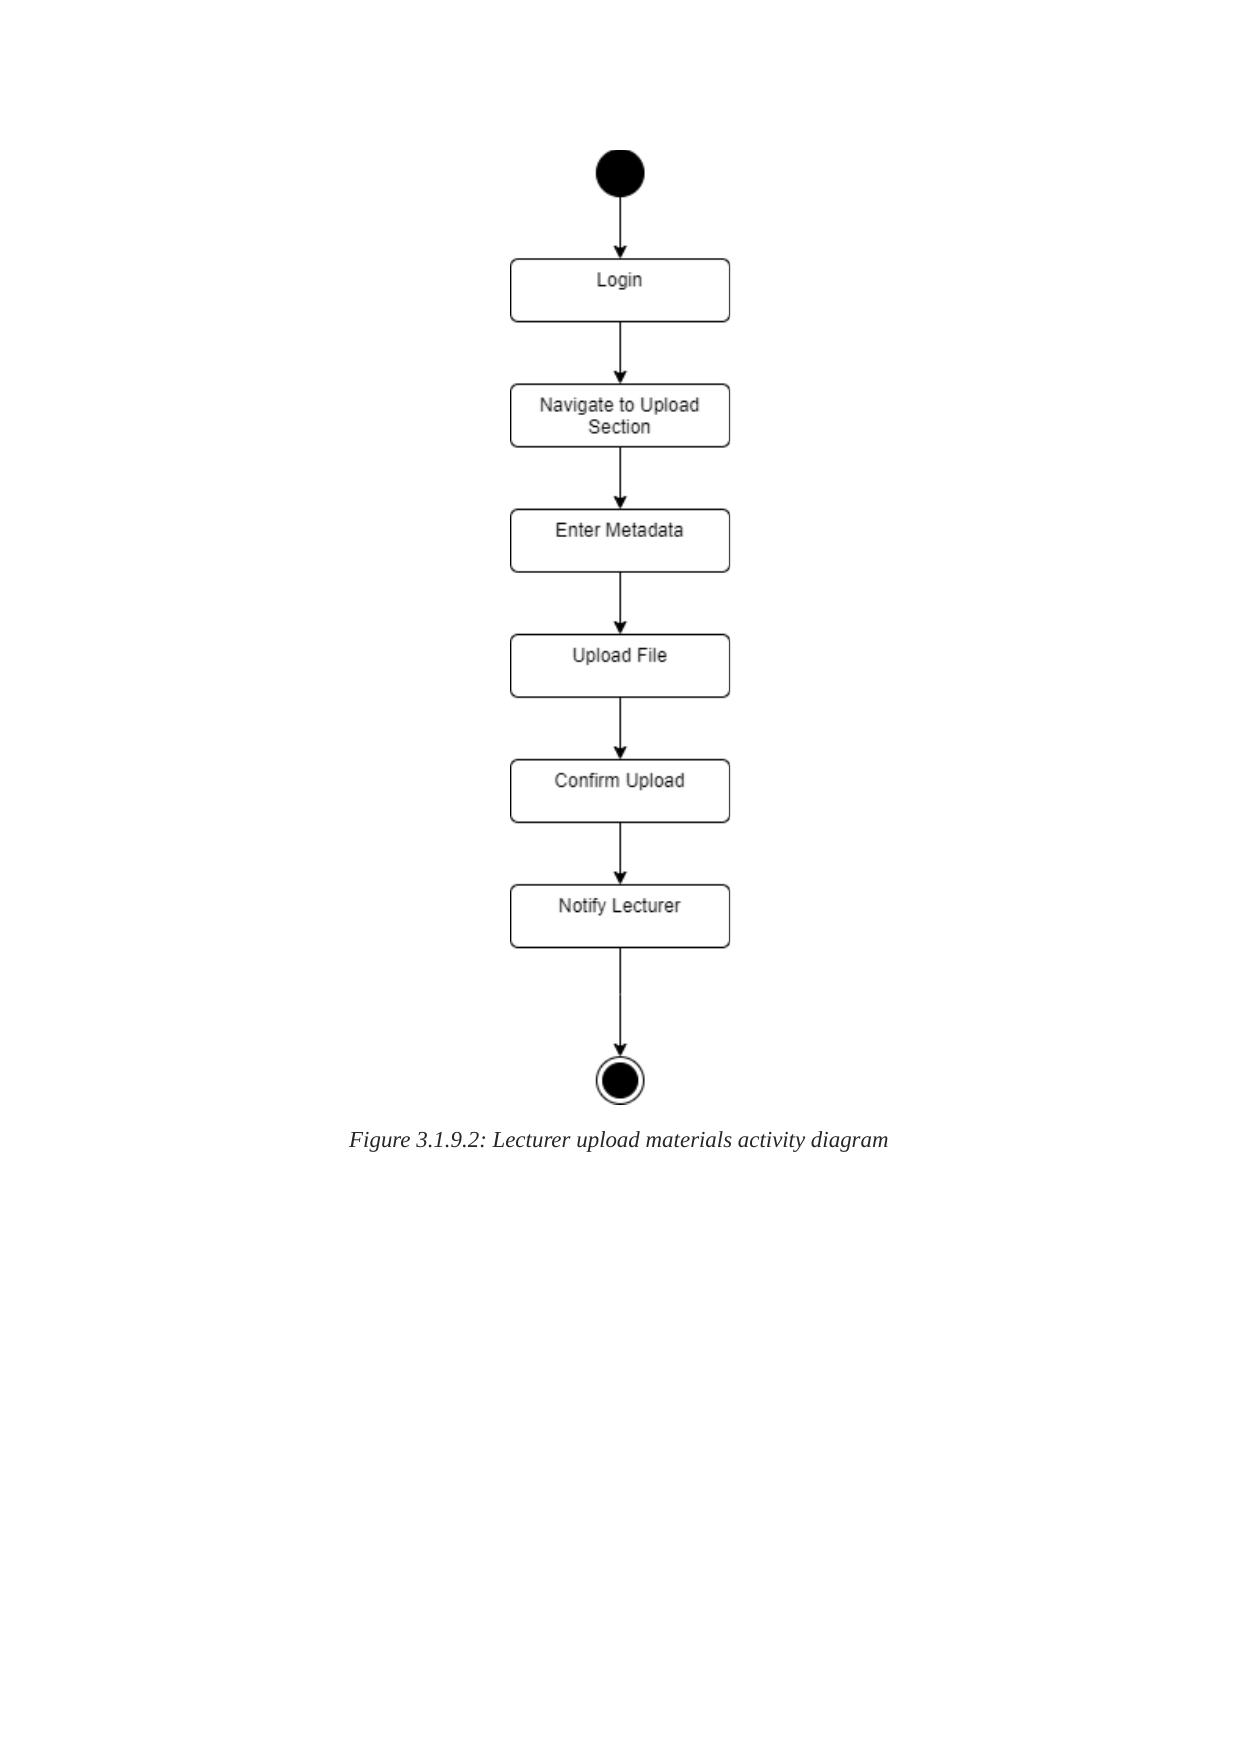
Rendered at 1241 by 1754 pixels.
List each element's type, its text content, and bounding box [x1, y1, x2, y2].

picture [510, 150, 730, 1105]
text Figure 3.1.9.2: Lecturer upload materials activity diagram [150, 1126, 1090, 1152]
